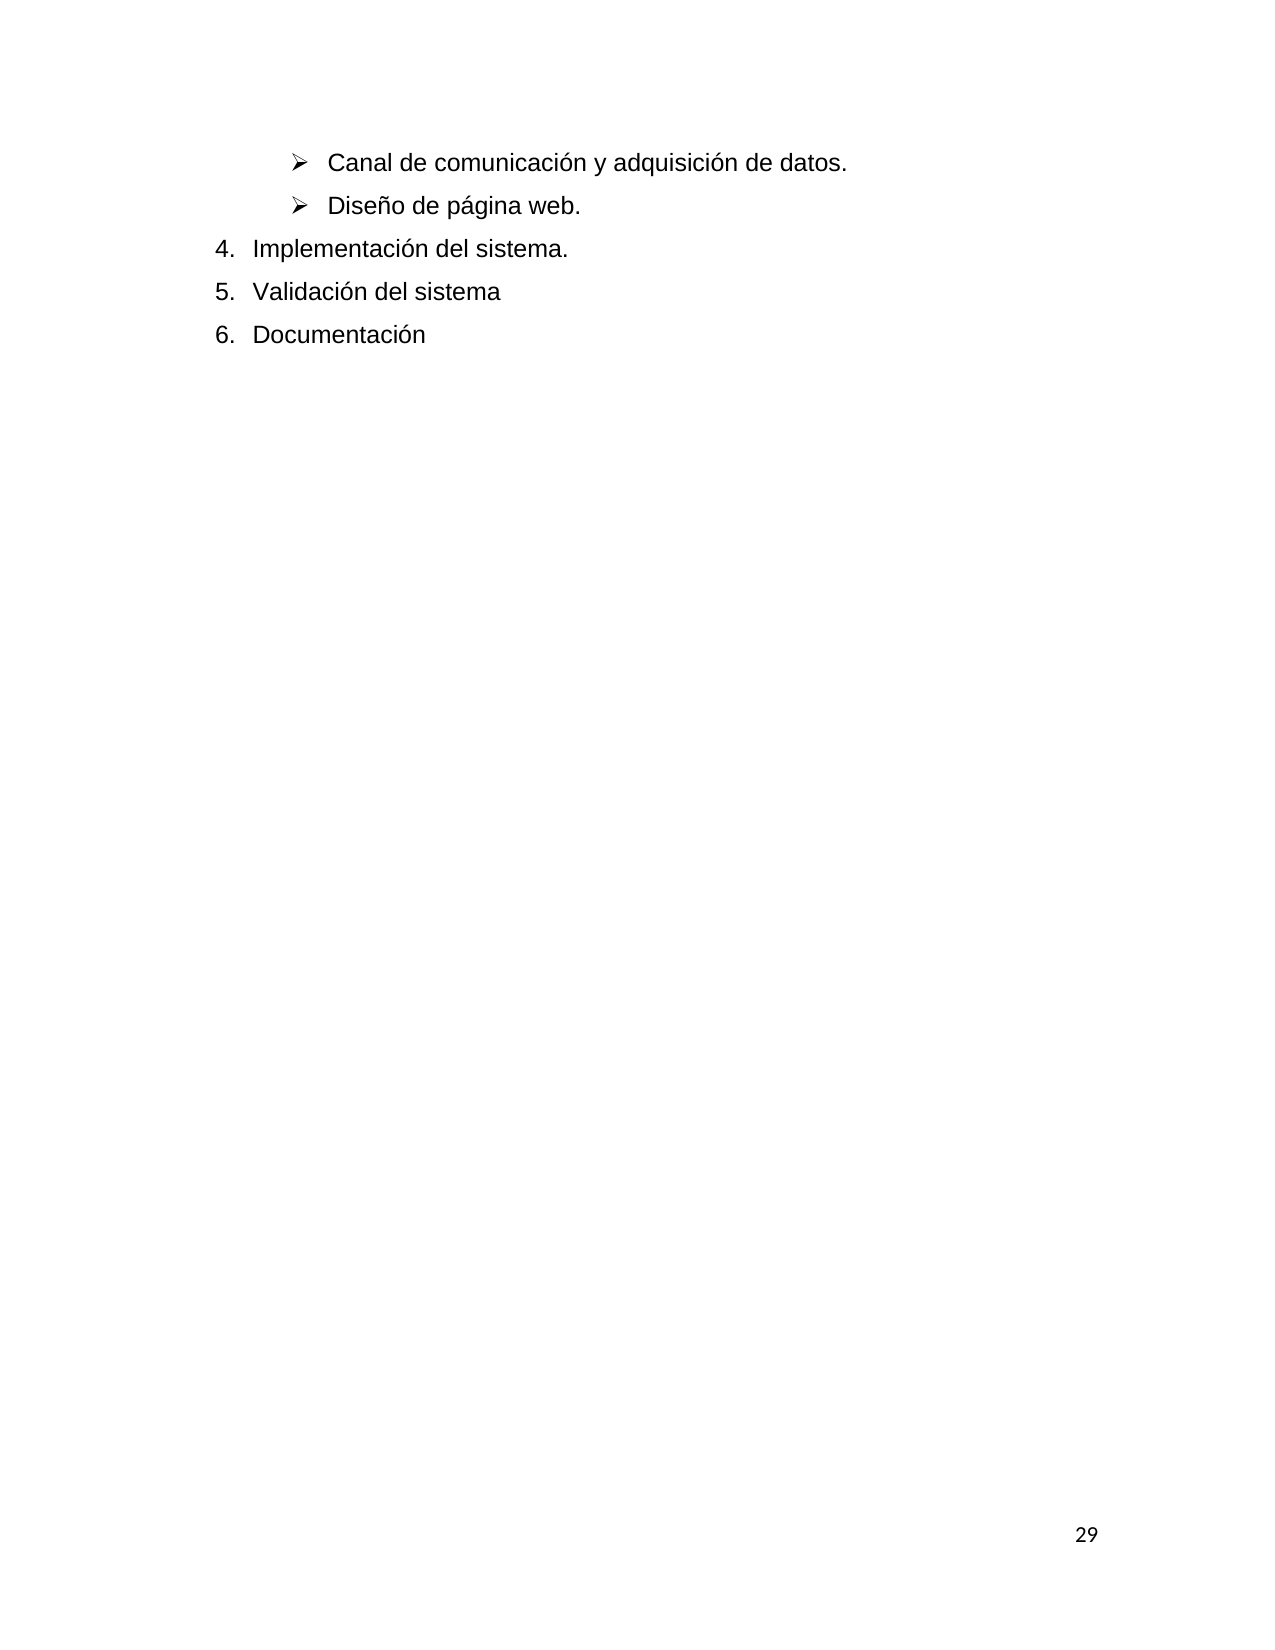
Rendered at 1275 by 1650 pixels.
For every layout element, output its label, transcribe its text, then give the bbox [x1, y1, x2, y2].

list Diseño de página web. [290, 191, 1098, 220]
list Canal de comunicación y adquisición de datos. [290, 148, 1098, 176]
list Validación del sistema [215, 277, 1098, 306]
list Documentación [215, 320, 1098, 349]
list Implementación del sistema. [215, 234, 1098, 263]
